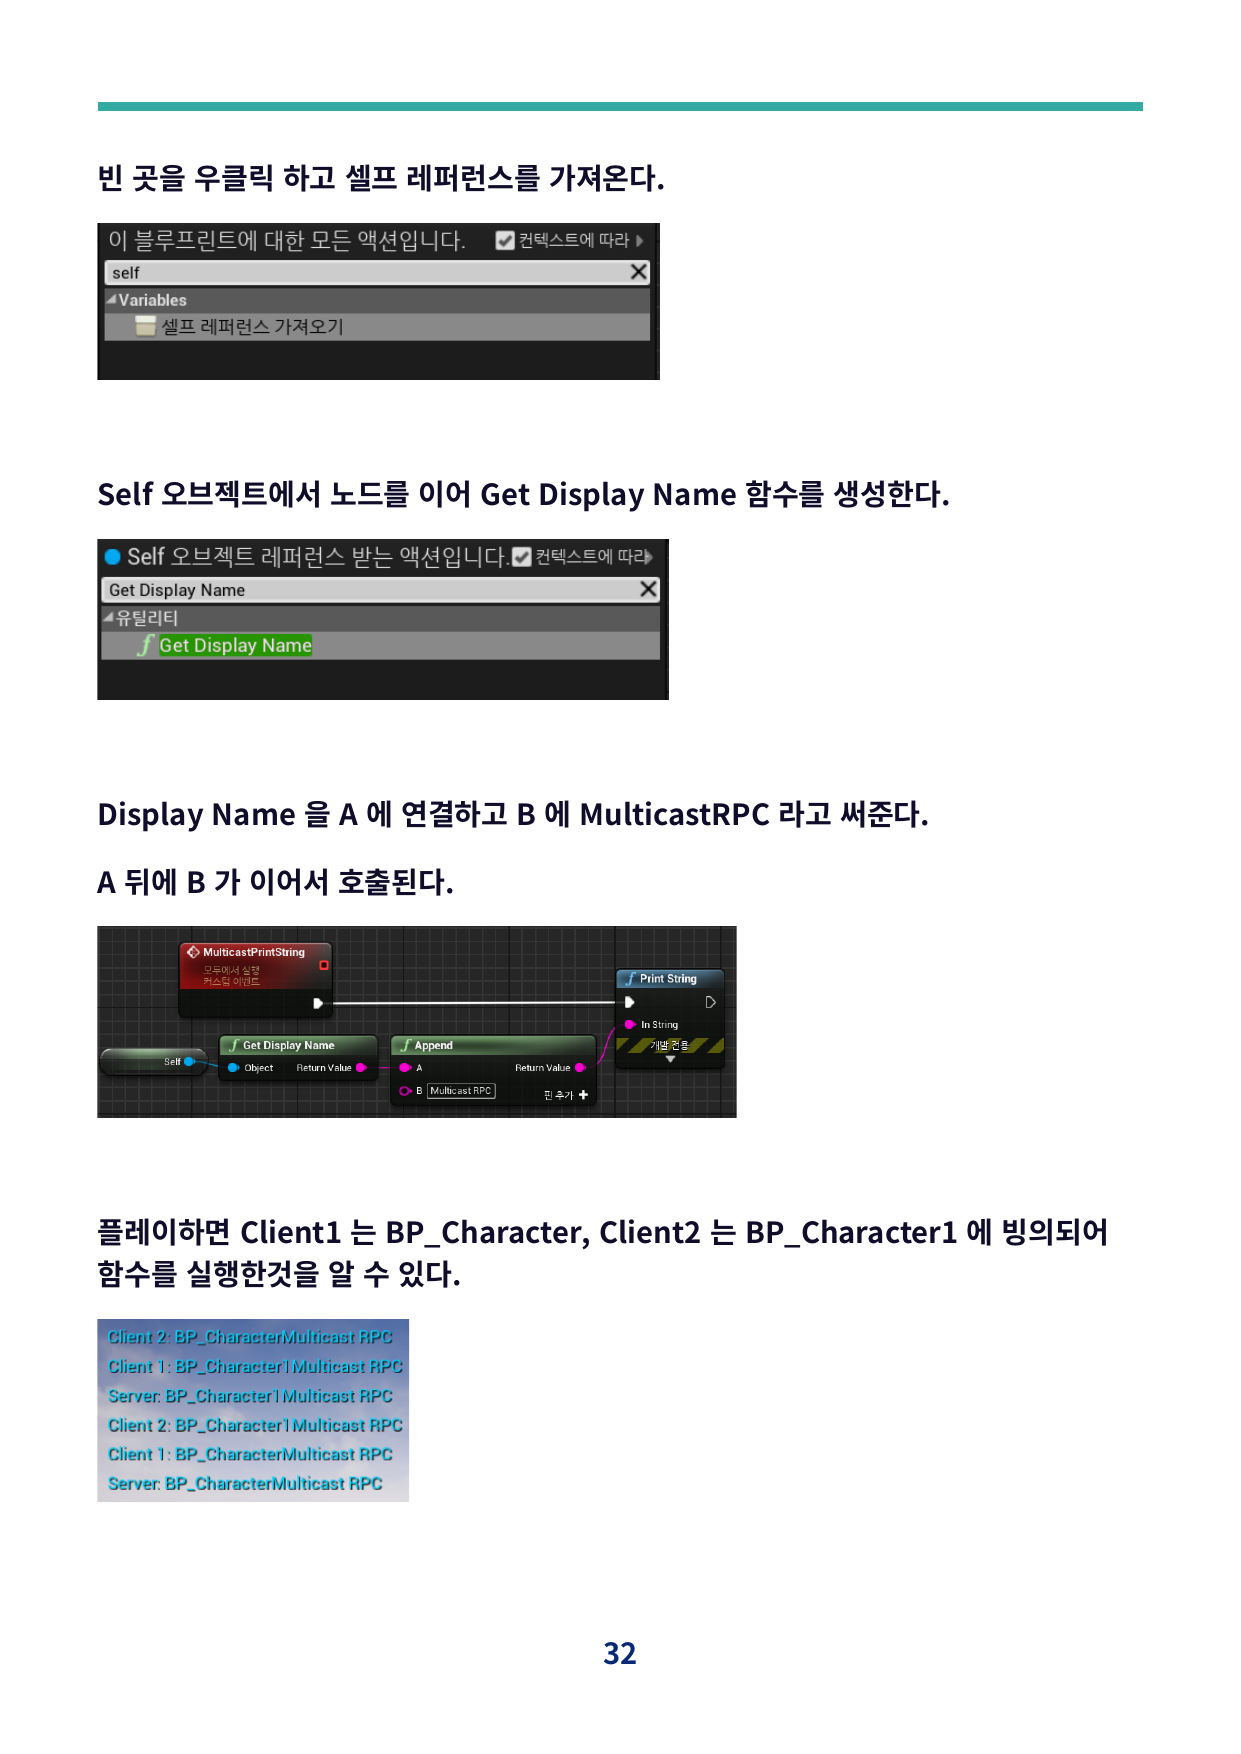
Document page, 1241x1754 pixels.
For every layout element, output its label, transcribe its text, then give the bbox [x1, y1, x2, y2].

subtitle A 뒤에 B 가 이어서 호출된다. [97, 859, 1143, 901]
picture [97, 539, 669, 700]
subtitle 빈 곳을 우클릭 하고 셀프 레퍼런스를 가져온다. [97, 156, 1143, 198]
subtitle Self 오브젝트에서 노드를 이어 Get Display Name 함수를 생성한다. [97, 472, 1143, 514]
picture [97, 926, 737, 1118]
picture [97, 223, 660, 380]
subtitle Display Name 을 A 에 연결하고 B 에 MulticastRPC 라고 써준다. [97, 792, 1143, 834]
picture [97, 1319, 410, 1502]
subtitle 플레이하면 Client1 는 BP_Character, Client2 는 BP_Character1 에 빙의되어 함수를 실행한것을 알 수 있다. [97, 1210, 1143, 1294]
